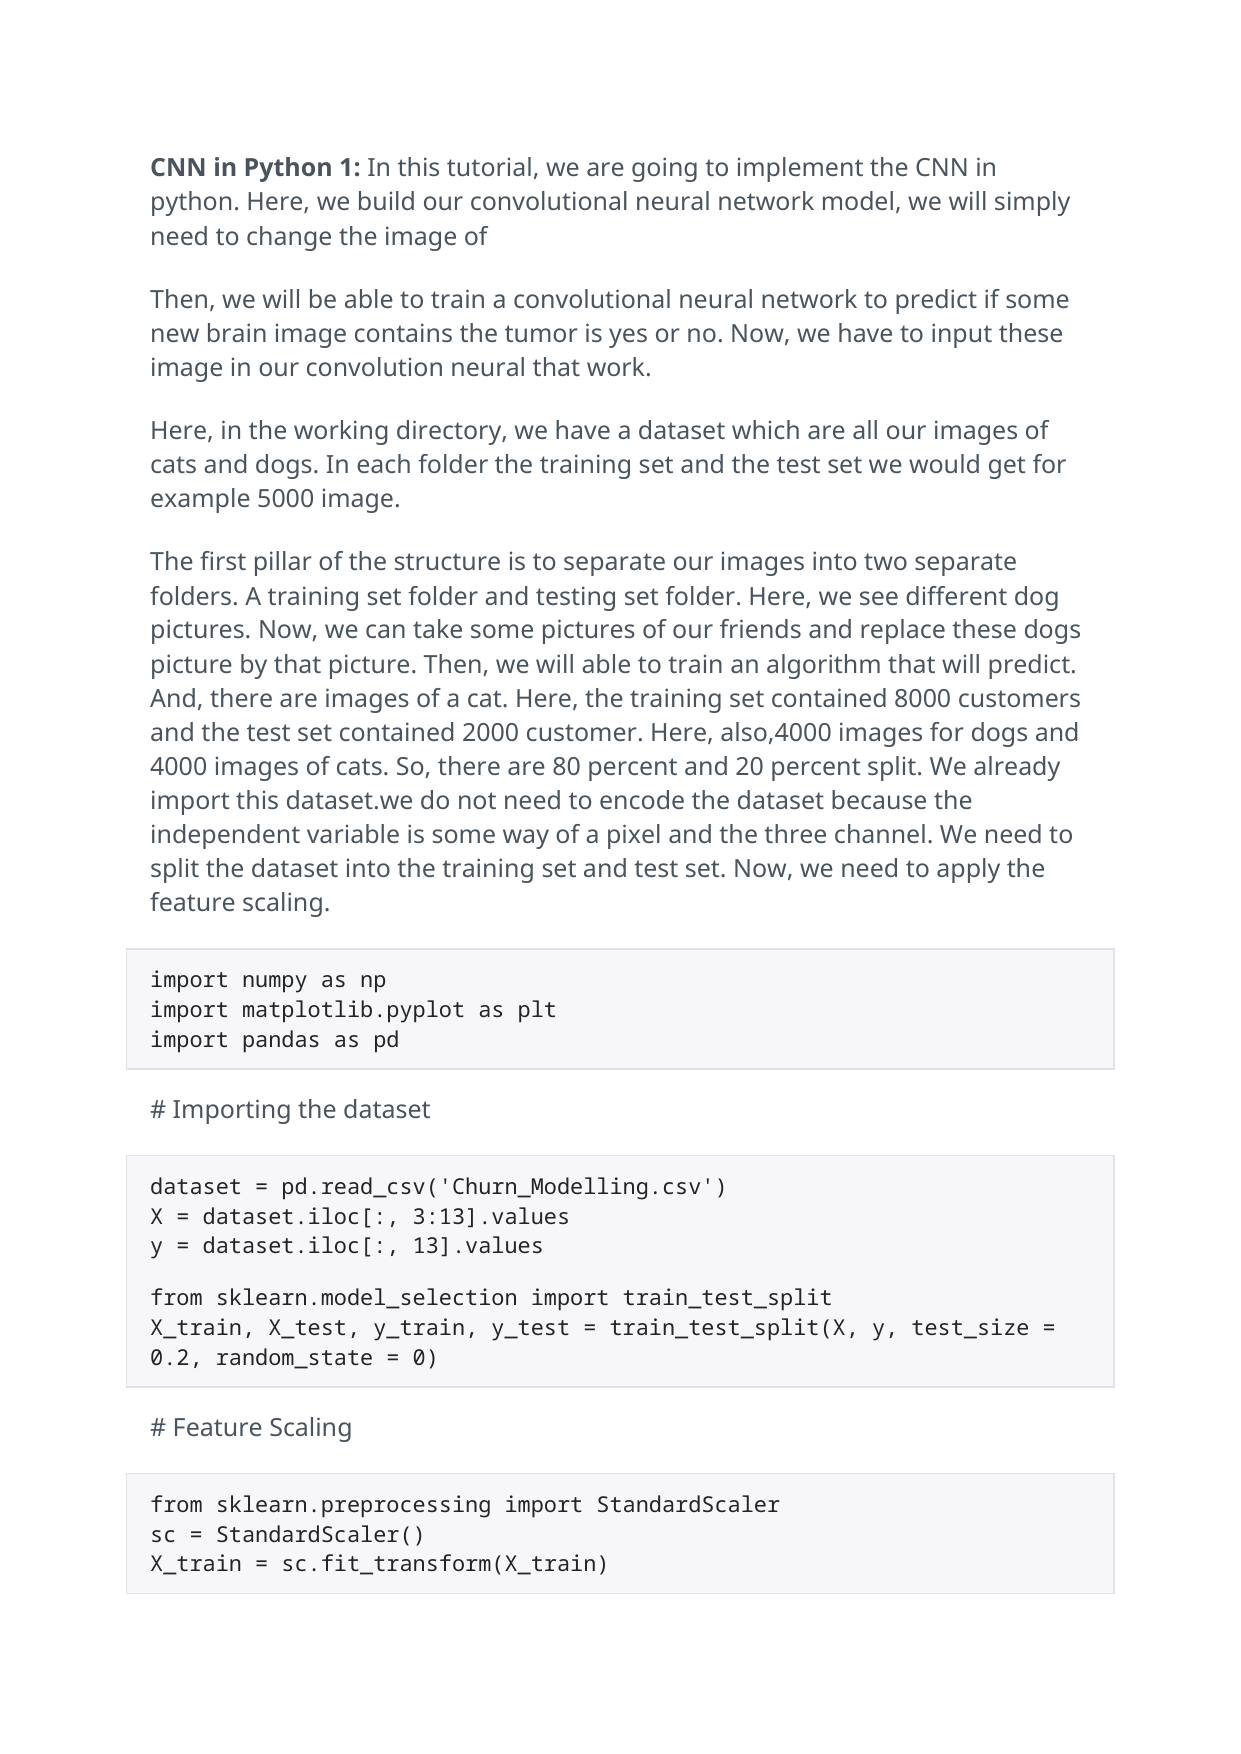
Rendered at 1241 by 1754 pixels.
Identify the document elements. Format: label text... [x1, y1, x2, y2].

text Then, we will be able to train a convolutional neural network to predict if some new brain image contains the tumor is yes or no. Now, we have to input these image in our convolution neural that work. [150, 281, 1090, 383]
text CNN in Python 1: In this tutorial, we are going to implement the CNN in python. Here, we build our convolutional neural network model, we will simply need to change the image of [150, 150, 1090, 252]
text dataset = pd.read_csv('Churn_Modelling.csv') X = dataset.iloc[:, 3:13].values y = dataset.iloc[:, 13].values [127, 1156, 1113, 1260]
text # Feature Scaling [150, 1409, 1090, 1443]
text The first pillar of the structure is to separate our images into two separate folders. A training set folder and testing set folder. Here, we see different dog pictures. Now, we can take some pictures of our friends and replace these dogs picture by that picture. Then, we will able to train an algorithm that will predict. And, there are images of a cat. Here, the training set contained 8000 customers and the test set contained 2000 customer. Here, also,4000 images for dogs and 4000 images of cats. So, there are 80 percent and 20 percent split. We already import this dataset.we do not need to encode the dataset because the independent variable is some way of a pixel and the three channel. We need to split the dataset into the training set and test set. Now, we need to apply the feature scaling. [150, 544, 1090, 919]
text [127, 1474, 1113, 1593]
text # Importing the dataset [150, 1091, 1090, 1126]
text import numpy as np import matplotlib.pyplot as plt import pandas as pd [127, 950, 1113, 1068]
text from sklearn.model_selection import train_test_split X_train, X_test, y_train, y_test = train_test_split(X, y, test_size = 0.2, random_state = 0) [127, 1266, 1113, 1386]
text Here, in the working directory, we have a dataset which are all our images of cats and dogs. In each folder the training set and the test set we would get for example 5000 image. [150, 413, 1090, 515]
